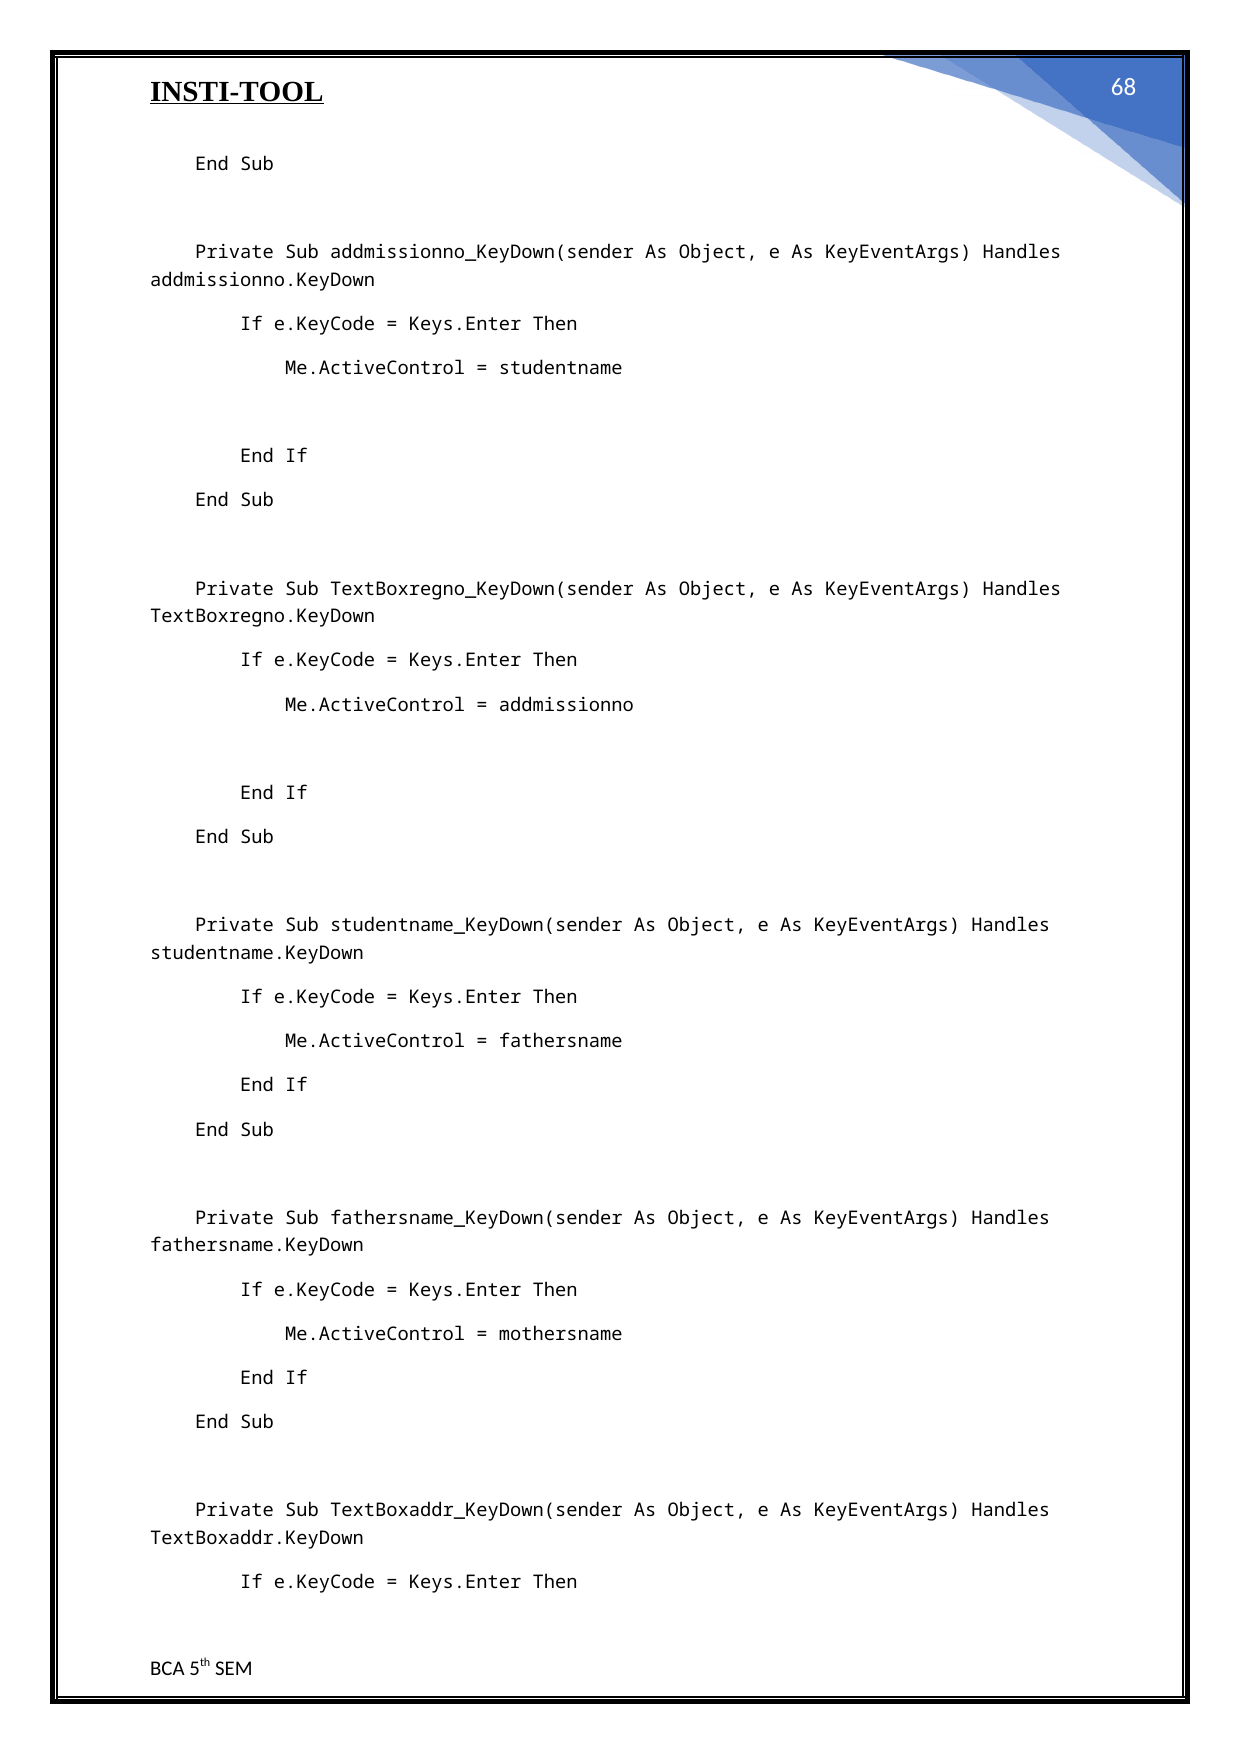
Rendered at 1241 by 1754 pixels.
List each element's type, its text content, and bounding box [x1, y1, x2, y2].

text Private Sub fathersname_KeyDown(sender As Object, e As KeyEventArgs) Handles fathersname.KeyDown [150, 1204, 1090, 1257]
text If e.KeyCode = Keys.Enter Then [150, 1568, 1090, 1594]
text Private Sub addmissionno_KeyDown(sender As Object, e As KeyEventArgs) Handles addmissionno.KeyDown [150, 238, 1090, 291]
text Private Sub TextBoxregno_KeyDown(sender As Object, e As KeyEventArgs) Handles TextBoxregno.KeyDown [150, 575, 1090, 628]
text End Sub [150, 1116, 1090, 1141]
text End If [150, 1364, 1090, 1390]
text Me.ActiveControl = addmissionno [150, 691, 1090, 716]
text Private Sub TextBoxaddr_KeyDown(sender As Object, e As KeyEventArgs) Handles TextBoxaddr.KeyDown [150, 1497, 1090, 1550]
text If e.KeyCode = Keys.Enter Then [150, 1276, 1090, 1301]
text Me.ActiveControl = mothersname [150, 1320, 1090, 1346]
text If e.KeyCode = Keys.Enter Then [150, 983, 1090, 1009]
text End Sub [150, 1408, 1090, 1434]
text End Sub [150, 487, 1090, 512]
text Me.ActiveControl = studentname [150, 354, 1090, 380]
text End Sub [150, 823, 1090, 849]
text End If [150, 442, 1090, 468]
text If e.KeyCode = Keys.Enter Then [150, 310, 1090, 336]
text End If [150, 1072, 1090, 1097]
text If e.KeyCode = Keys.Enter Then [150, 647, 1090, 672]
text Me.ActiveControl = fathersname [150, 1027, 1090, 1053]
text End If [150, 779, 1090, 805]
text Private Sub studentname_KeyDown(sender As Object, e As KeyEventArgs) Handles studentname.KeyDown [150, 912, 1090, 965]
picture [878, 58, 1182, 209]
text End Sub [150, 150, 1090, 176]
